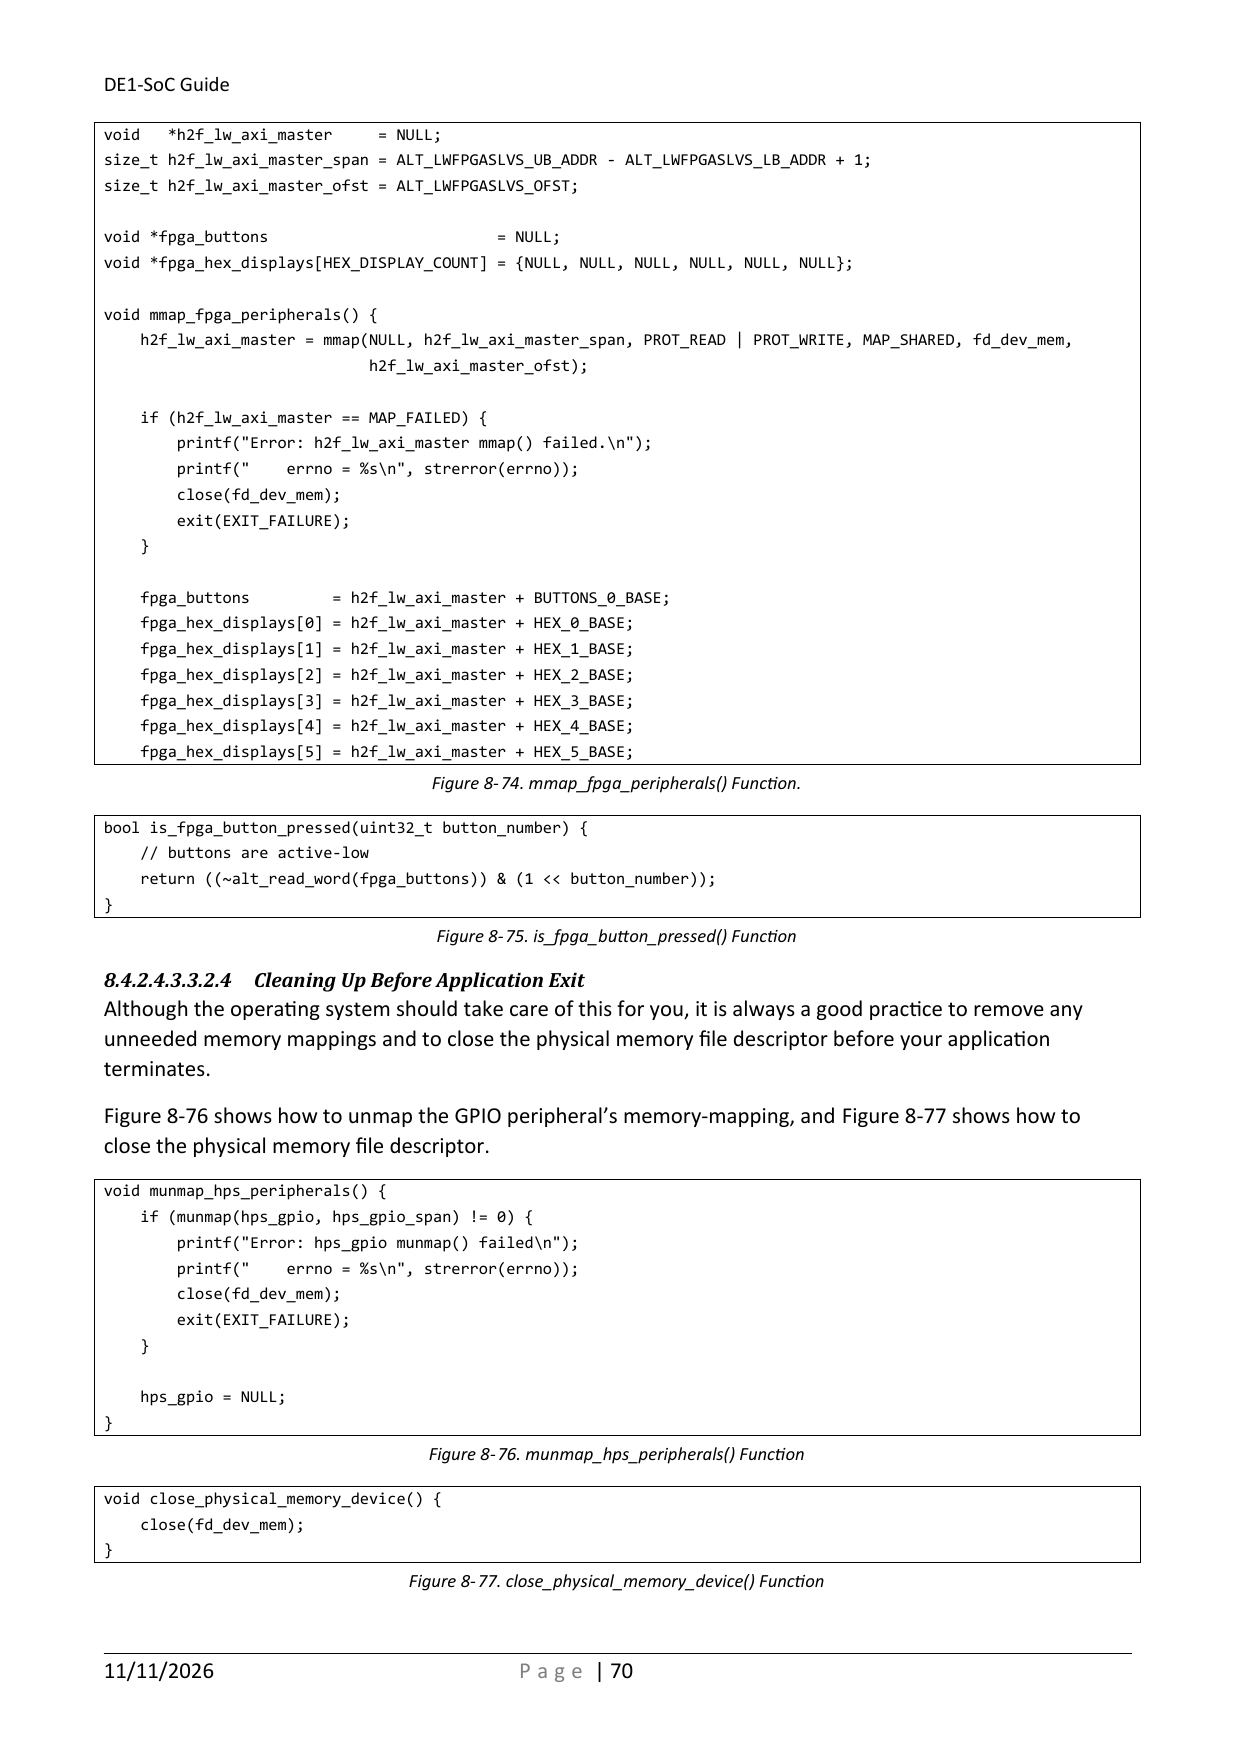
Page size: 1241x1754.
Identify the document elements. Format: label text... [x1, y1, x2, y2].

text printf(" errno = %s\n", strerror(errno)); [95, 456, 1140, 479]
text fpga_buttons = h2f_lw_axi_master + BUTTONS_0_BASE; [95, 585, 1140, 607]
text Although the operating system should take care of this for you, it is always a good practice to remove any unneeded memory mappings and to close the physical memory file descriptor before your application terminates. [103, 994, 1132, 1083]
text fpga_hex_displays[4] = h2f_lw_axi_master + HEX_4_BASE; [95, 713, 1140, 736]
text } [95, 1333, 1140, 1356]
text h2f_lw_axi_master_ofst); [95, 353, 1140, 376]
text void *h2f_lw_axi_master = NULL; [95, 123, 1140, 144]
text void *fpga_buttons = NULL; [95, 224, 1140, 247]
text fpga_hex_displays[3] = h2f_lw_axi_master + HEX_3_BASE; [95, 688, 1140, 710]
text bool is_fpga_button_pressed(uint32_t button_number) { [95, 816, 1140, 837]
text return ((~alt_read_word(fpga_buttons)) & (1 << button_number)); [95, 866, 1140, 889]
text fpga_hex_displays[2] = h2f_lw_axi_master + HEX_2_BASE; [95, 662, 1140, 684]
text // buttons are active-low [95, 841, 1140, 863]
subtitle Cleaning Up Before Application Exit [103, 968, 1132, 992]
text fpga_hex_displays[5] = h2f_lw_axi_master + HEX_5_BASE; [95, 739, 1140, 764]
text close(fd_dev_mem); [95, 482, 1140, 504]
text exit(EXIT_FAILURE); [95, 1307, 1140, 1330]
text close(fd_dev_mem); [95, 1512, 1140, 1534]
text printf("Error: hps_gpio munmap() failed\n"); [95, 1230, 1140, 1253]
text if (h2f_lw_axi_master == MAP_FAILED) { [95, 405, 1140, 427]
text void munmap_hps_peripherals() { [95, 1180, 1140, 1201]
text void mmap_fpga_peripherals() { [95, 302, 1140, 324]
text } [95, 892, 1140, 917]
text size_t h2f_lw_axi_master_ofst = ALT_LWFPGASLVS_OFST; [95, 173, 1140, 196]
text size_t h2f_lw_axi_master_span = ALT_LWFPGASLVS_UB_ADDR - ALT_LWFPGASLVS_LB_ADDR + 1; [95, 147, 1140, 170]
text } [95, 533, 1140, 556]
text close(fd_dev_mem); [95, 1281, 1140, 1304]
text } [95, 1410, 1140, 1435]
text void *fpga_hex_displays[HEX_DISPLAY_COUNT] = {NULL, NULL, NULL, NULL, NULL, NULL}; [95, 250, 1140, 273]
text h2f_lw_axi_master = mmap(NULL, h2f_lw_axi_master_span, PROT_READ | PROT_WRITE, MAP_SHARED, fd_dev_mem, [95, 327, 1140, 350]
text hps_gpio = NULL; [95, 1384, 1140, 1407]
text } [95, 1537, 1140, 1562]
text printf("Error: h2f_lw_axi_master mmap() failed.\n"); [95, 430, 1140, 453]
text if (munmap(hps_gpio, hps_gpio_span) != 0) { [95, 1204, 1140, 1227]
text void close_physical_memory_device() { [95, 1487, 1140, 1508]
text exit(EXIT_FAILURE); [95, 508, 1140, 530]
text fpga_hex_displays[0] = h2f_lw_axi_master + HEX_0_BASE; [95, 611, 1140, 633]
text fpga_hex_displays[1] = h2f_lw_axi_master + HEX_1_BASE; [95, 636, 1140, 659]
text printf(" errno = %s\n", strerror(errno)); [95, 1256, 1140, 1278]
